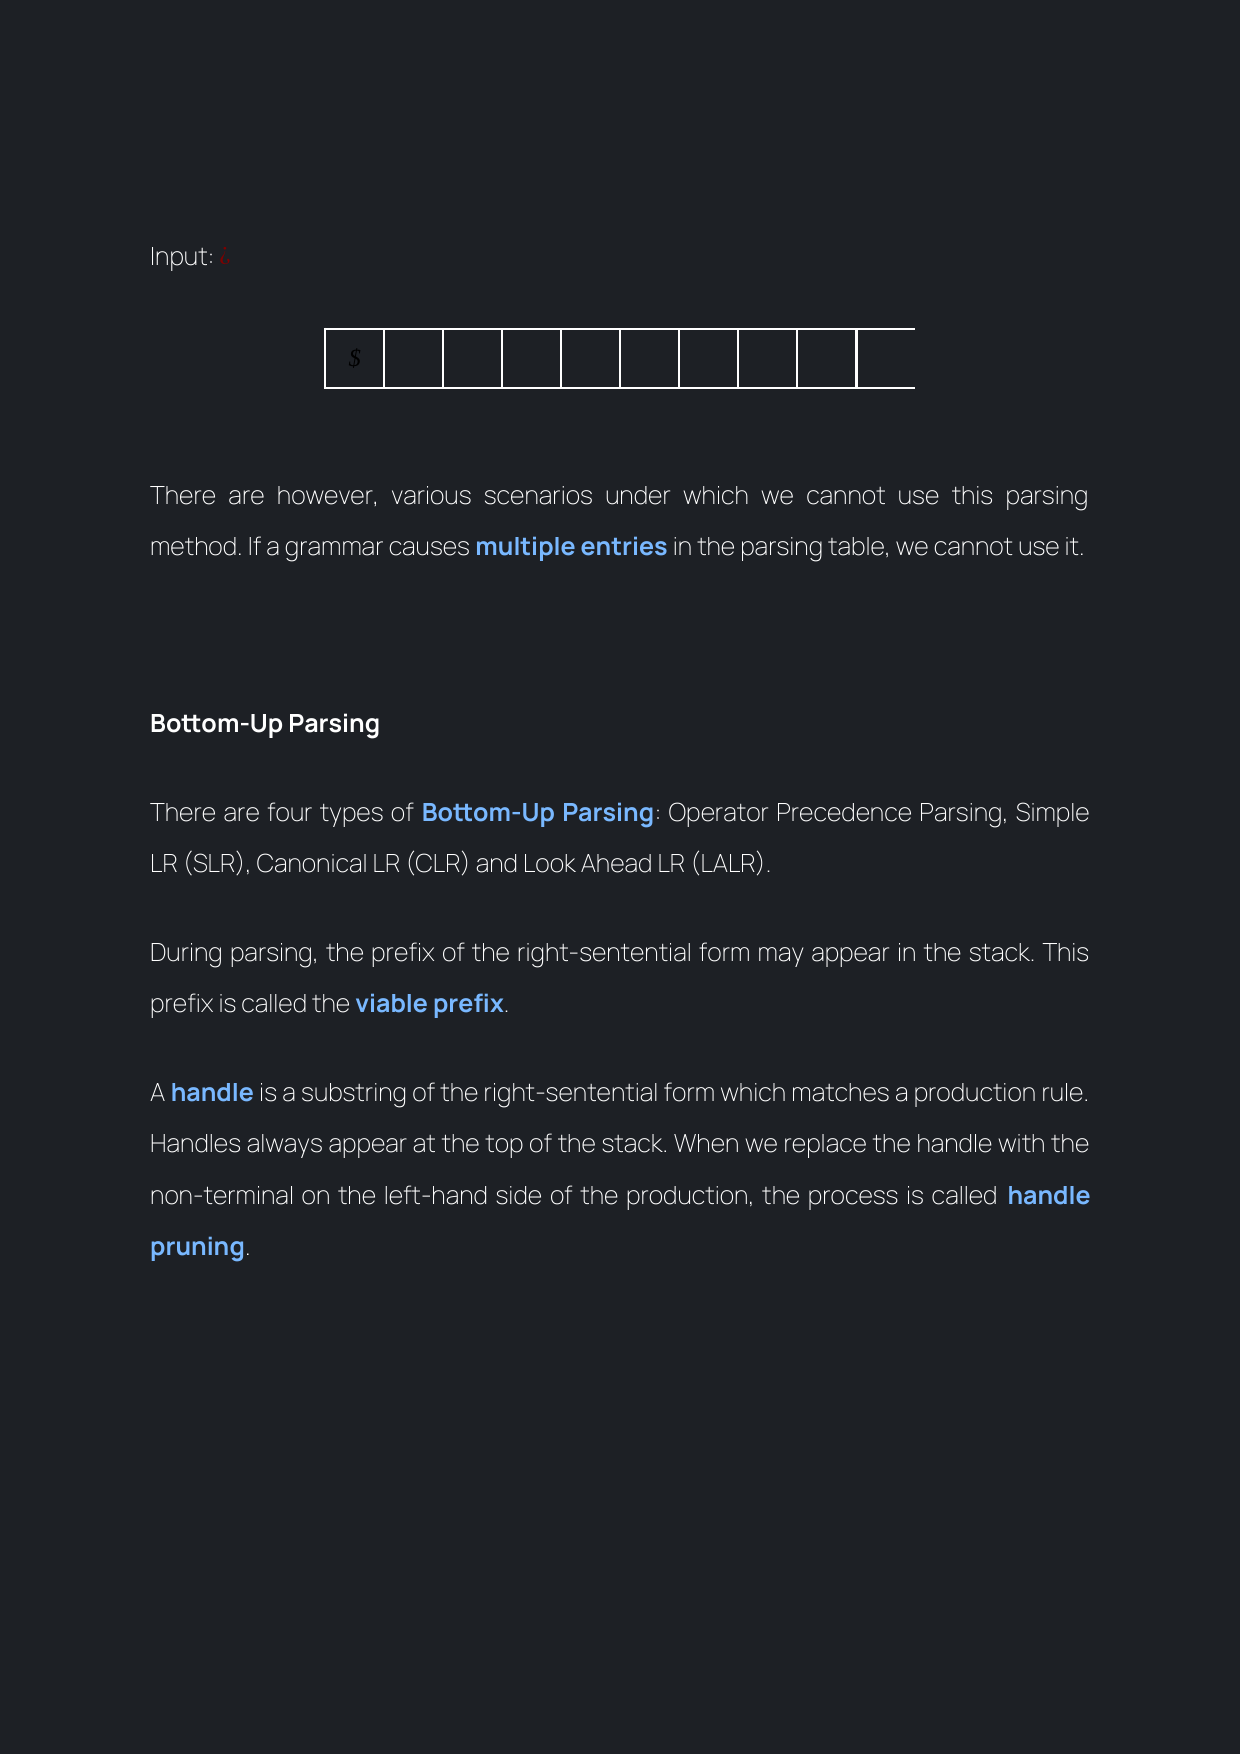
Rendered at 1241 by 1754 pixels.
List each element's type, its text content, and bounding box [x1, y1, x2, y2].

table_header [621, 330, 678, 387]
text During parsing, the prefix of the right-sentential form may appear in the stack. This prefix is called the viable prefix. [150, 935, 1090, 1020]
table_header [385, 330, 442, 387]
text There are however, various scenarios under which we cannot use this parsing method. If a grammar causes multiple entries in the parsing table, we cannot use it. [150, 477, 1090, 563]
table_header [680, 330, 737, 387]
table_header [858, 330, 915, 387]
text There are four types of Bottom-Up Parsing: Operator Precedence Parsing, Simple LR (SLR), Canonical LR (CLR) and Look Ahead LR (LALR). [150, 795, 1090, 880]
table_header [739, 330, 796, 387]
table_header [326, 330, 383, 387]
text Input: [150, 239, 1090, 273]
table_header [562, 330, 619, 387]
table_header [444, 330, 501, 387]
text A handle is a substring of the right-sentential form which matches a production rule. Handles always appear at the top of the stack. When we replace the handle with the non-terminal on the left-hand side of the production, the process is called handle pruning. [150, 1075, 1090, 1263]
subtitle Bottom-Up Parsing [150, 706, 1090, 740]
table_header [798, 330, 855, 387]
table_header [503, 330, 560, 387]
